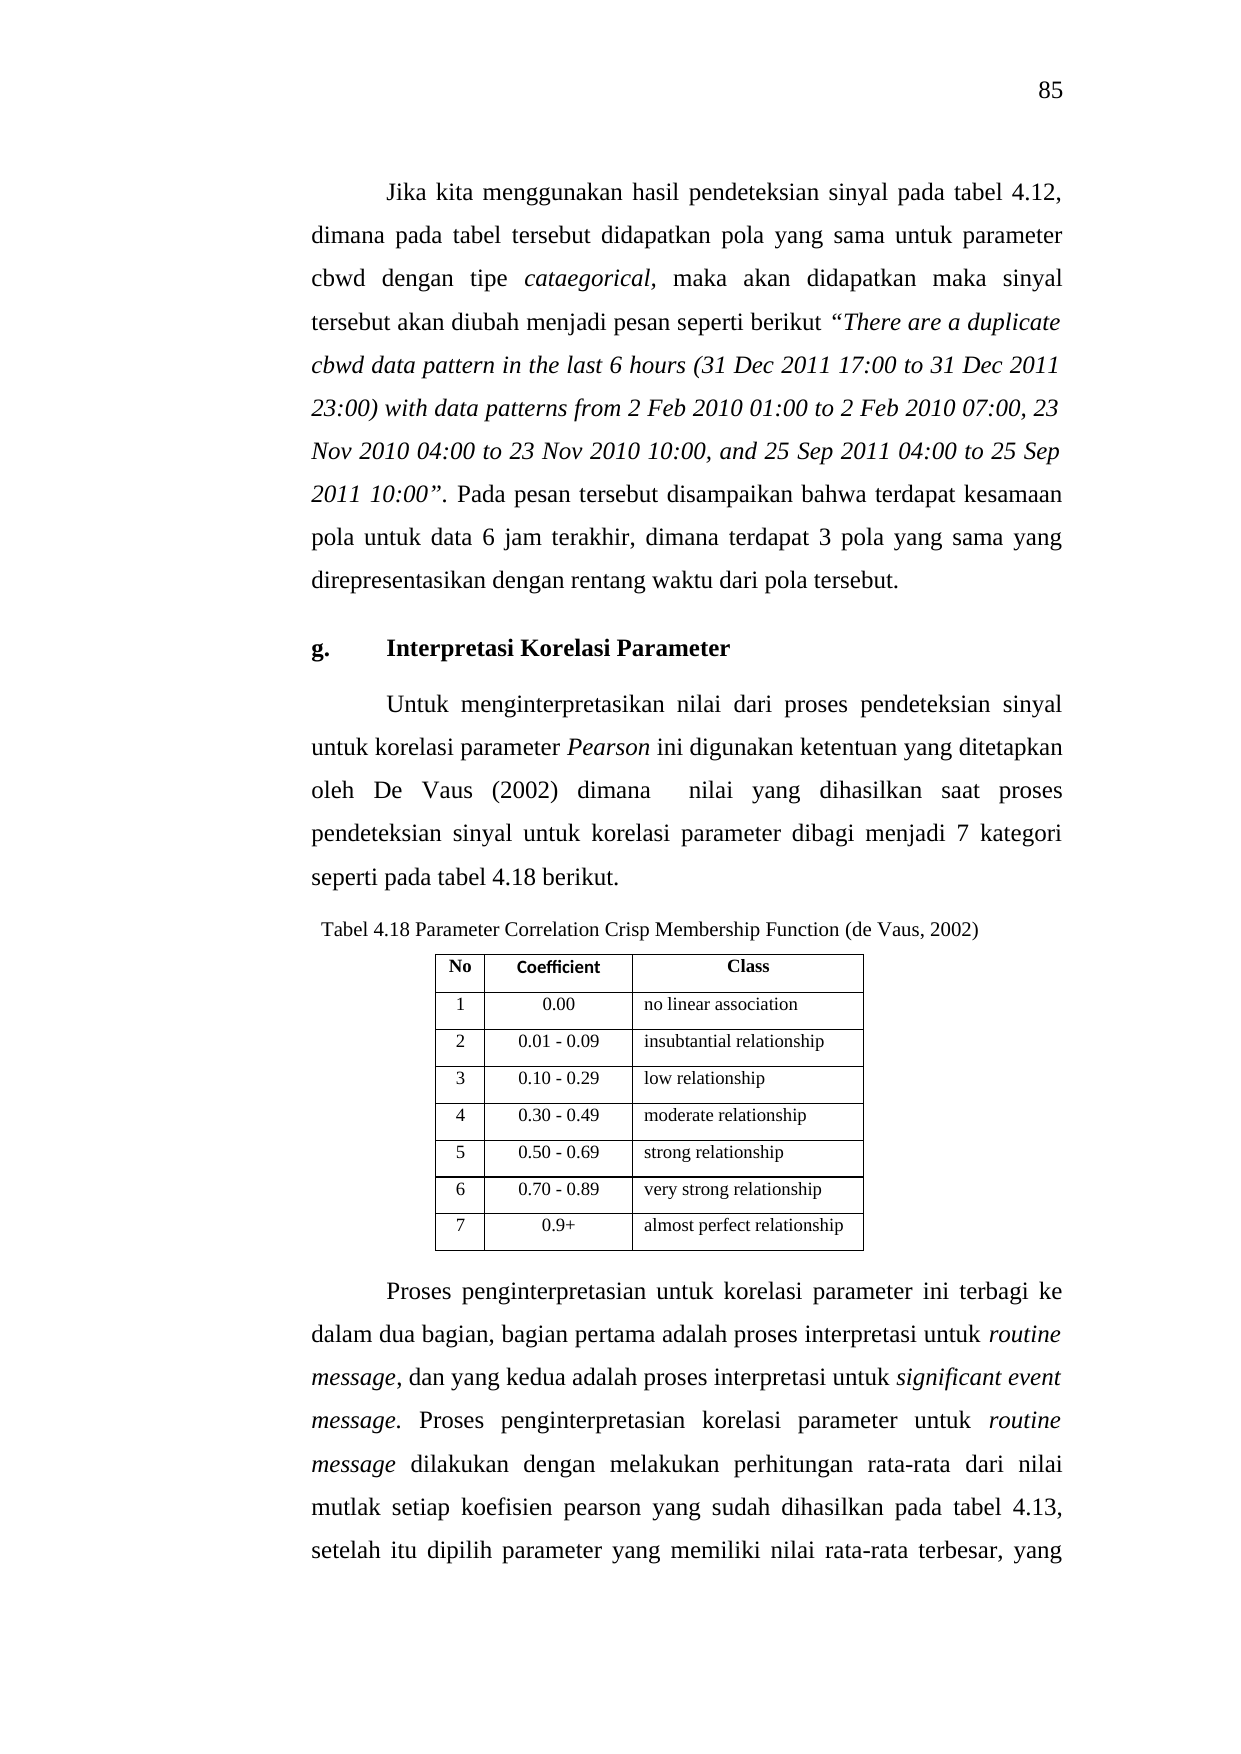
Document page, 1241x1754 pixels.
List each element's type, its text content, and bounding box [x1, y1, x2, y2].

table_cell 0.70 - 0.89 [485, 1178, 632, 1213]
table_cell 0.00 [485, 993, 632, 1029]
table_cell 7 [436, 1214, 484, 1250]
table_cell 3 [436, 1067, 484, 1103]
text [311, 1276, 1063, 1564]
table_cell 4 [436, 1104, 484, 1139]
table_cell low relationship [633, 1067, 863, 1103]
text Untuk menginterpretasikan nilai dari proses pendeteksian sinyal untuk korelasi parameter Pearson ini digunakan ketentuan yang ditetapkan oleh De Vaus (2002) dimana nilai yang dihasilkan saat proses pendeteksian sinyal untuk korelasi parameter dibagi menjadi 7 kategori seperti pada tabel 4.18 berikut. [311, 689, 1063, 890]
table_cell no linear association [633, 993, 863, 1029]
table_cell strong relationship [633, 1141, 863, 1176]
table_cell 5 [436, 1141, 484, 1176]
table_cell 0.30 - 0.49 [485, 1104, 632, 1139]
table_cell 0.01 - 0.09 [485, 1030, 632, 1066]
table_cell almost perfect relationship [633, 1214, 863, 1250]
table_cell 6 [436, 1178, 484, 1213]
table_cell insubtantial relationship [633, 1030, 863, 1066]
table_cell very strong relationship [633, 1178, 863, 1213]
table_cell 2 [436, 1030, 484, 1066]
list Interpretasi Korelasi Parameter [274, 633, 1063, 662]
table_cell moderate relationship [633, 1104, 863, 1139]
text Jika kita menggunakan hasil pendeteksian sinyal pada tabel 4.12, dimana pada tabel tersebut didapatkan pola yang sama untuk parameter cbwd dengan tipe cataegorical, maka akan didapatkan maka sinyal tersebut akan diubah menjadi pesan seperti berikut “There are a duplicate cbwd data pattern in the last 6 hours (31 Dec 2011 17:00 to 31 Dec 2011 23:00) with data patterns from 2 Feb 2010 01:00 to 2 Feb 2010 07:00, 23 Nov 2010 04:00 to 23 Nov 2010 10:00, and 25 Sep 2011 04:00 to 25 Sep 2011 10:00”. Pada pesan tersebut disampaikan bahwa terdapat kesamaan pola untuk data 6 jam terakhir, dimana terdapat 3 pola yang sama yang direpresentasikan dengan rentang waktu dari pola tersebut. [311, 177, 1063, 594]
table_header Coefficient [485, 955, 632, 992]
table_header No [436, 955, 484, 992]
table_cell 0.10 - 0.29 [485, 1067, 632, 1103]
table_header Class [633, 955, 863, 992]
table_cell 0.9+ [485, 1214, 632, 1250]
table_cell 1 [436, 993, 484, 1029]
table_cell 0.50 - 0.69 [485, 1141, 632, 1176]
